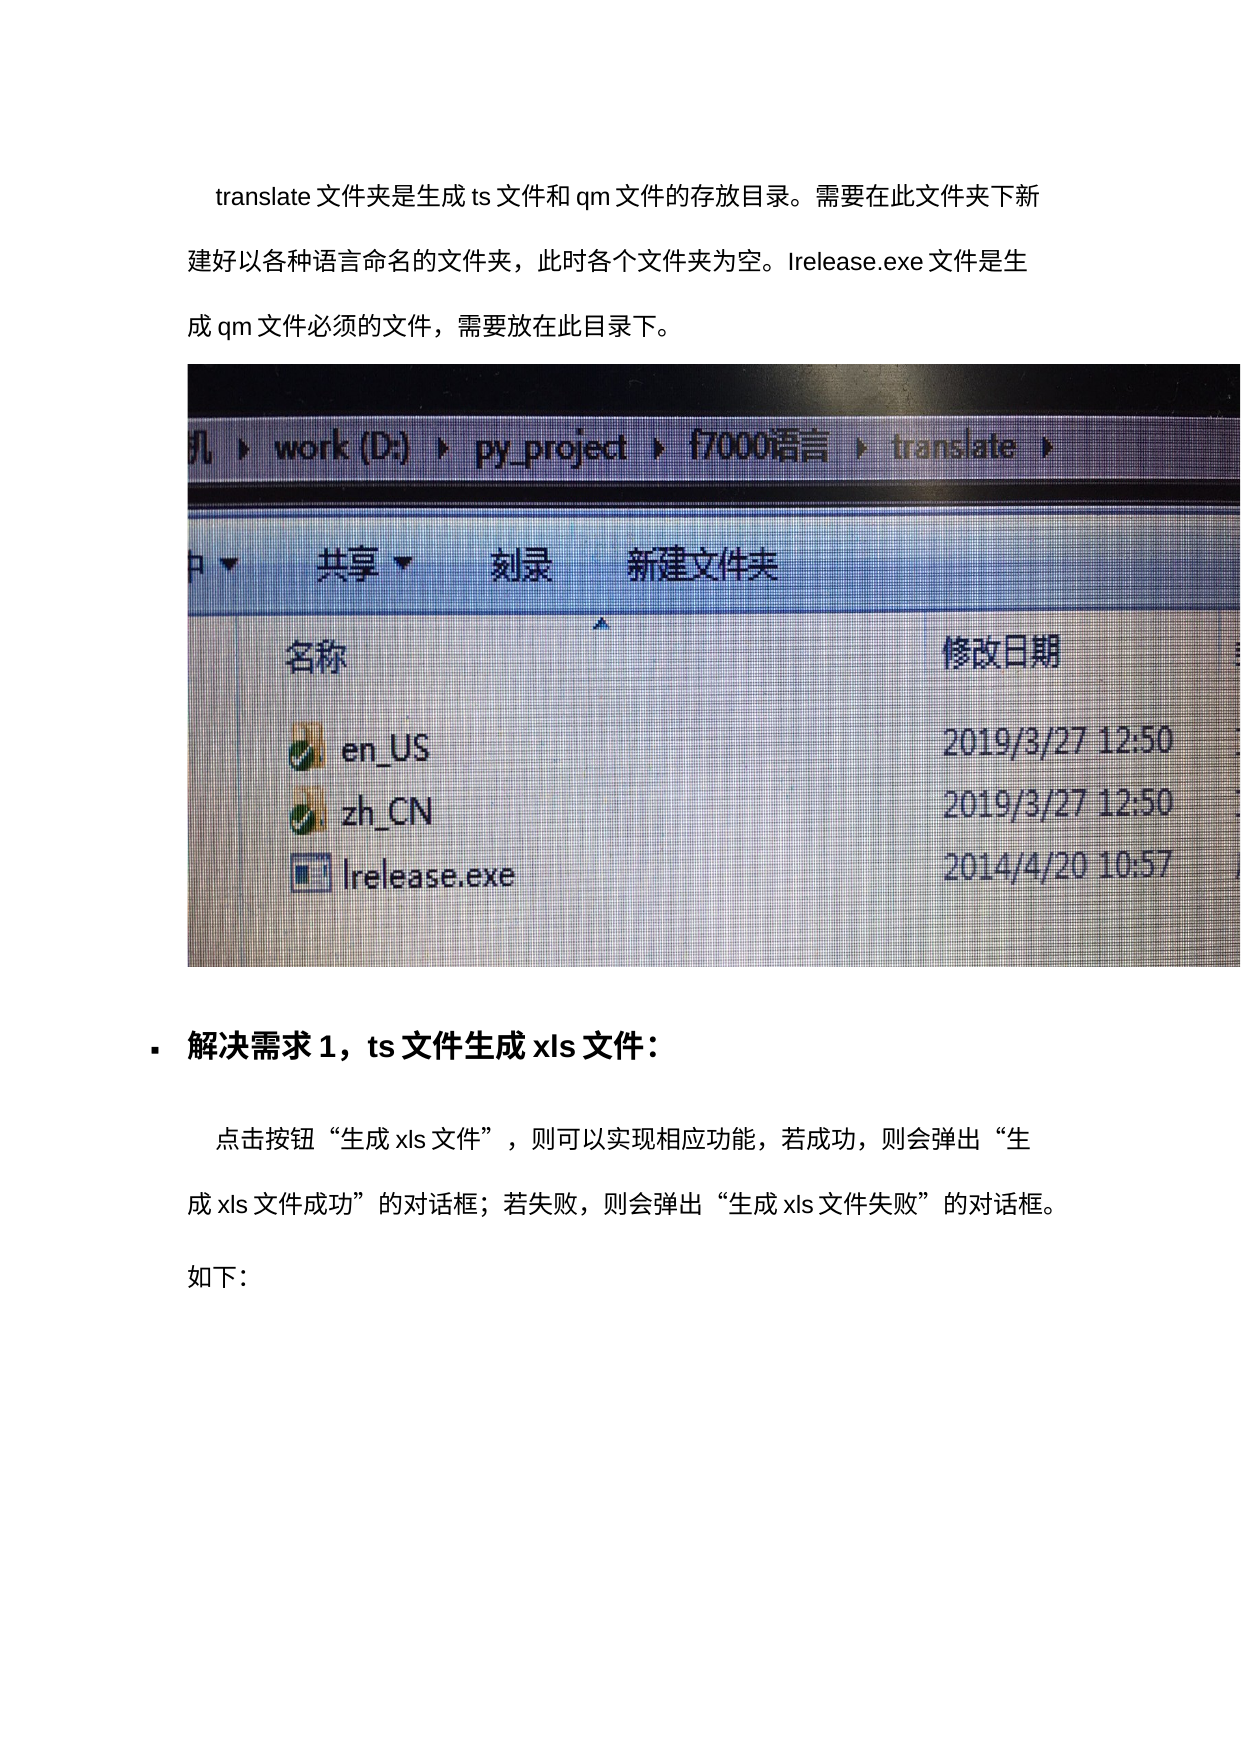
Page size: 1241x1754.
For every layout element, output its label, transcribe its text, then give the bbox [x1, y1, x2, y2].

list 解决需求1，ts文件生成xls文件： [150, 1011, 1053, 1076]
picture [187, 364, 1241, 967]
text 如下： [187, 1243, 1053, 1308]
text translate文件夹是生成ts文件和qm文件的存放目录。需要在此文件夹下新建好以各种语言命名的文件夹，此时各个文件夹为空。Irelease.exe文件是生成qm文件必须的文件，需要放在此目录下。 [187, 162, 1053, 357]
text 点击按钮“生成xls文件”，则可以实现相应功能，若成功，则会弹出“生成xls文件成功”的对话框；若失败，则会弹出“生成xls文件失败”的对话框。 [187, 1106, 1053, 1236]
